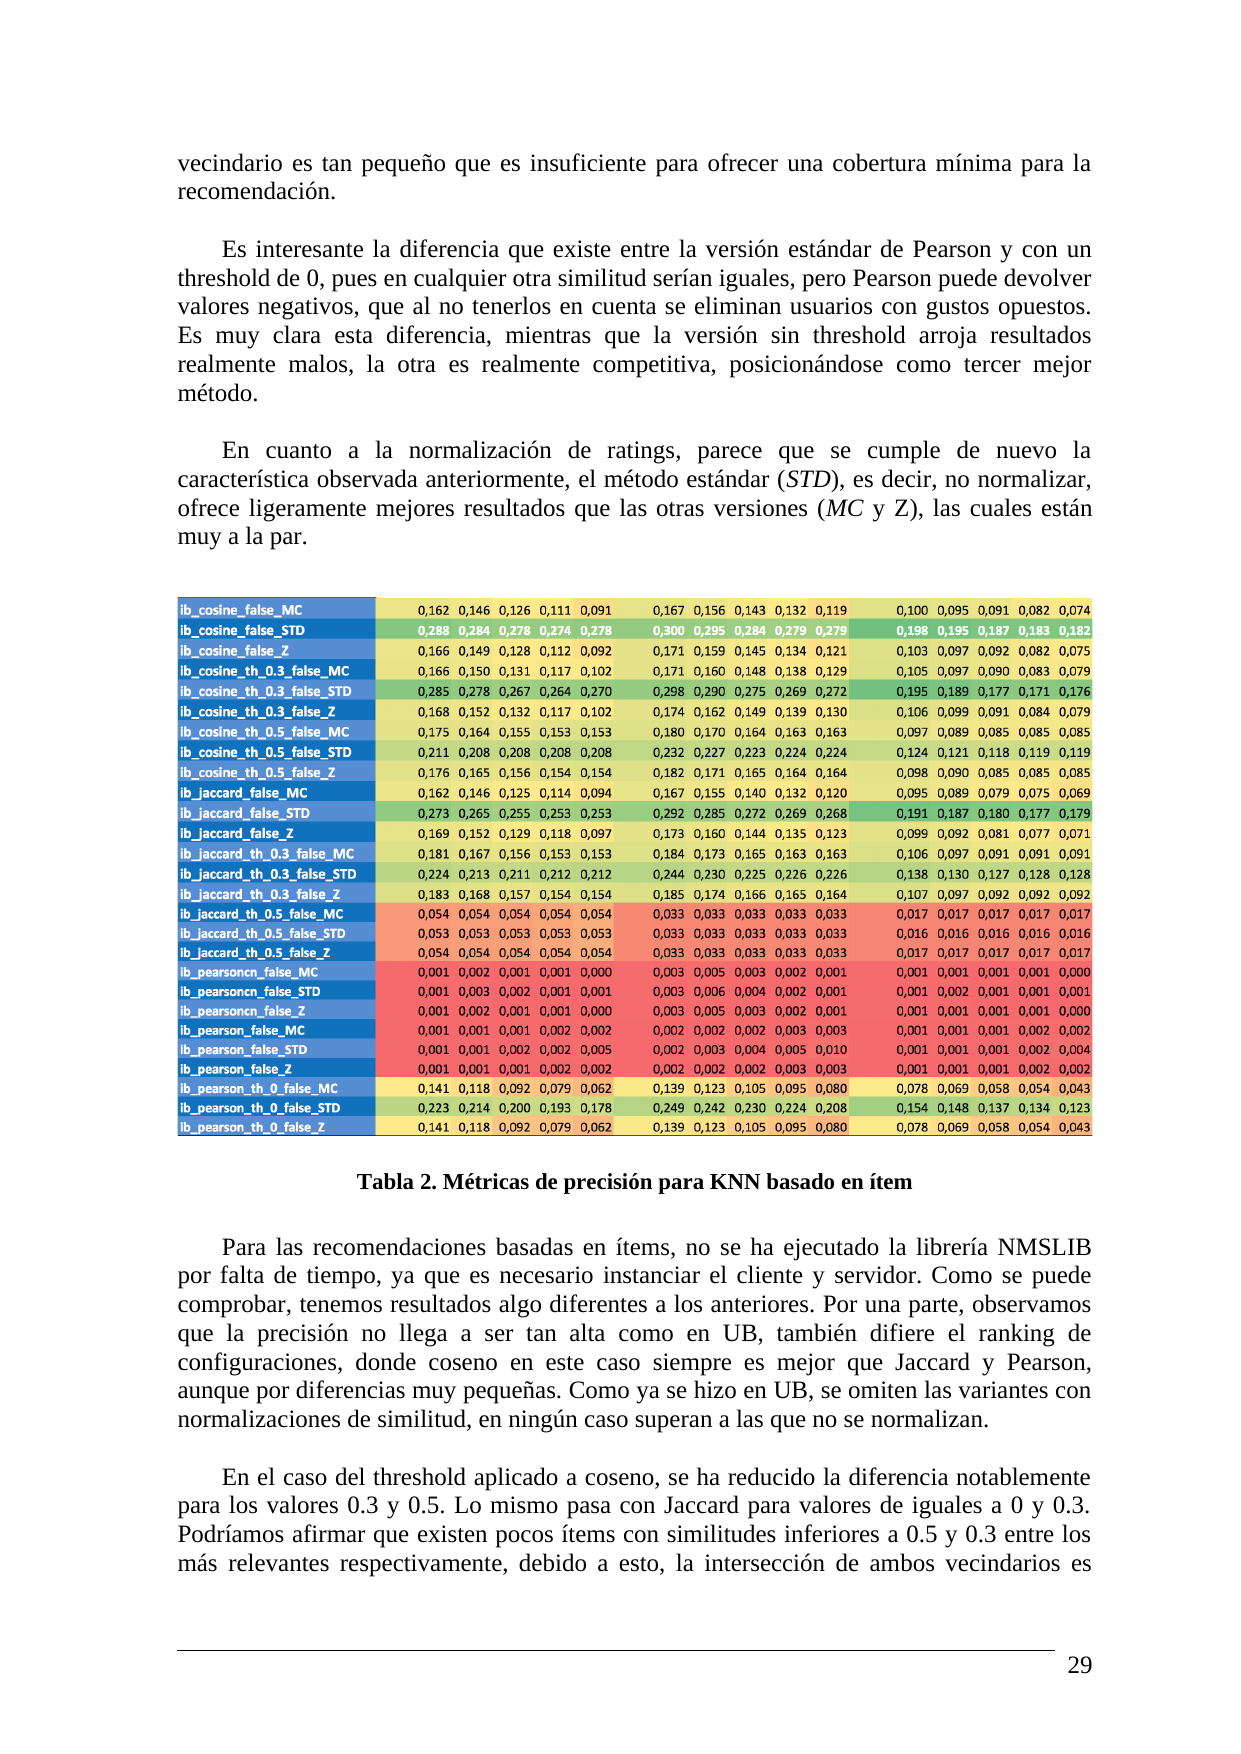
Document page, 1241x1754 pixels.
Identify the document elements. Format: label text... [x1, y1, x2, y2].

text Para las recomendaciones basadas en ítems, no se ha ejecutado la librería NMSLIB por falta de tiempo, ya que es necesario instanciar el cliente y servidor. Como se puede comprobar, tenemos resultados algo diferentes a los anteriores. Por una parte, observamos que la precisión no llega a ser tan alta como en UB, también difiere el ranking de configuraciones, donde coseno en este caso siempre es mejor que Jaccard y Pearson, aunque por diferencias muy pequeñas. Como ya se hizo en UB, se omiten las variantes con normalizaciones de similitud, en ningún caso superan a las que no se normalizan. [177, 1232, 1092, 1433]
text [177, 148, 1092, 205]
text Es interesante la diferencia que existe entre la versión estándar de Pearson y con un threshold de 0, pues en cualquier otra similitud serían iguales, pero Pearson puede devolver valores negativos, que al no tenerlos en cuenta se eliminan usuarios con gustos opuestos. Es muy clara esta diferencia, mientras que la versión sin threshold arroja resultados realmente malos, la otra es realmente competitiva, posicionándose como tercer mejor método. [177, 234, 1092, 406]
text En cuanto a la normalización de ratings, parece que se cumple de nuevo la característica observada anteriormente, el método estándar (STD), es decir, no normalizar, ofrece ligeramente mejores resultados que las otras versiones (MC y Z), las cuales están muy a la par. [177, 435, 1092, 550]
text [177, 1462, 1092, 1577]
picture [177, 597, 1093, 1136]
text Tabla 2. Métricas de precisión para KNN basado en ítem [177, 1168, 1092, 1194]
